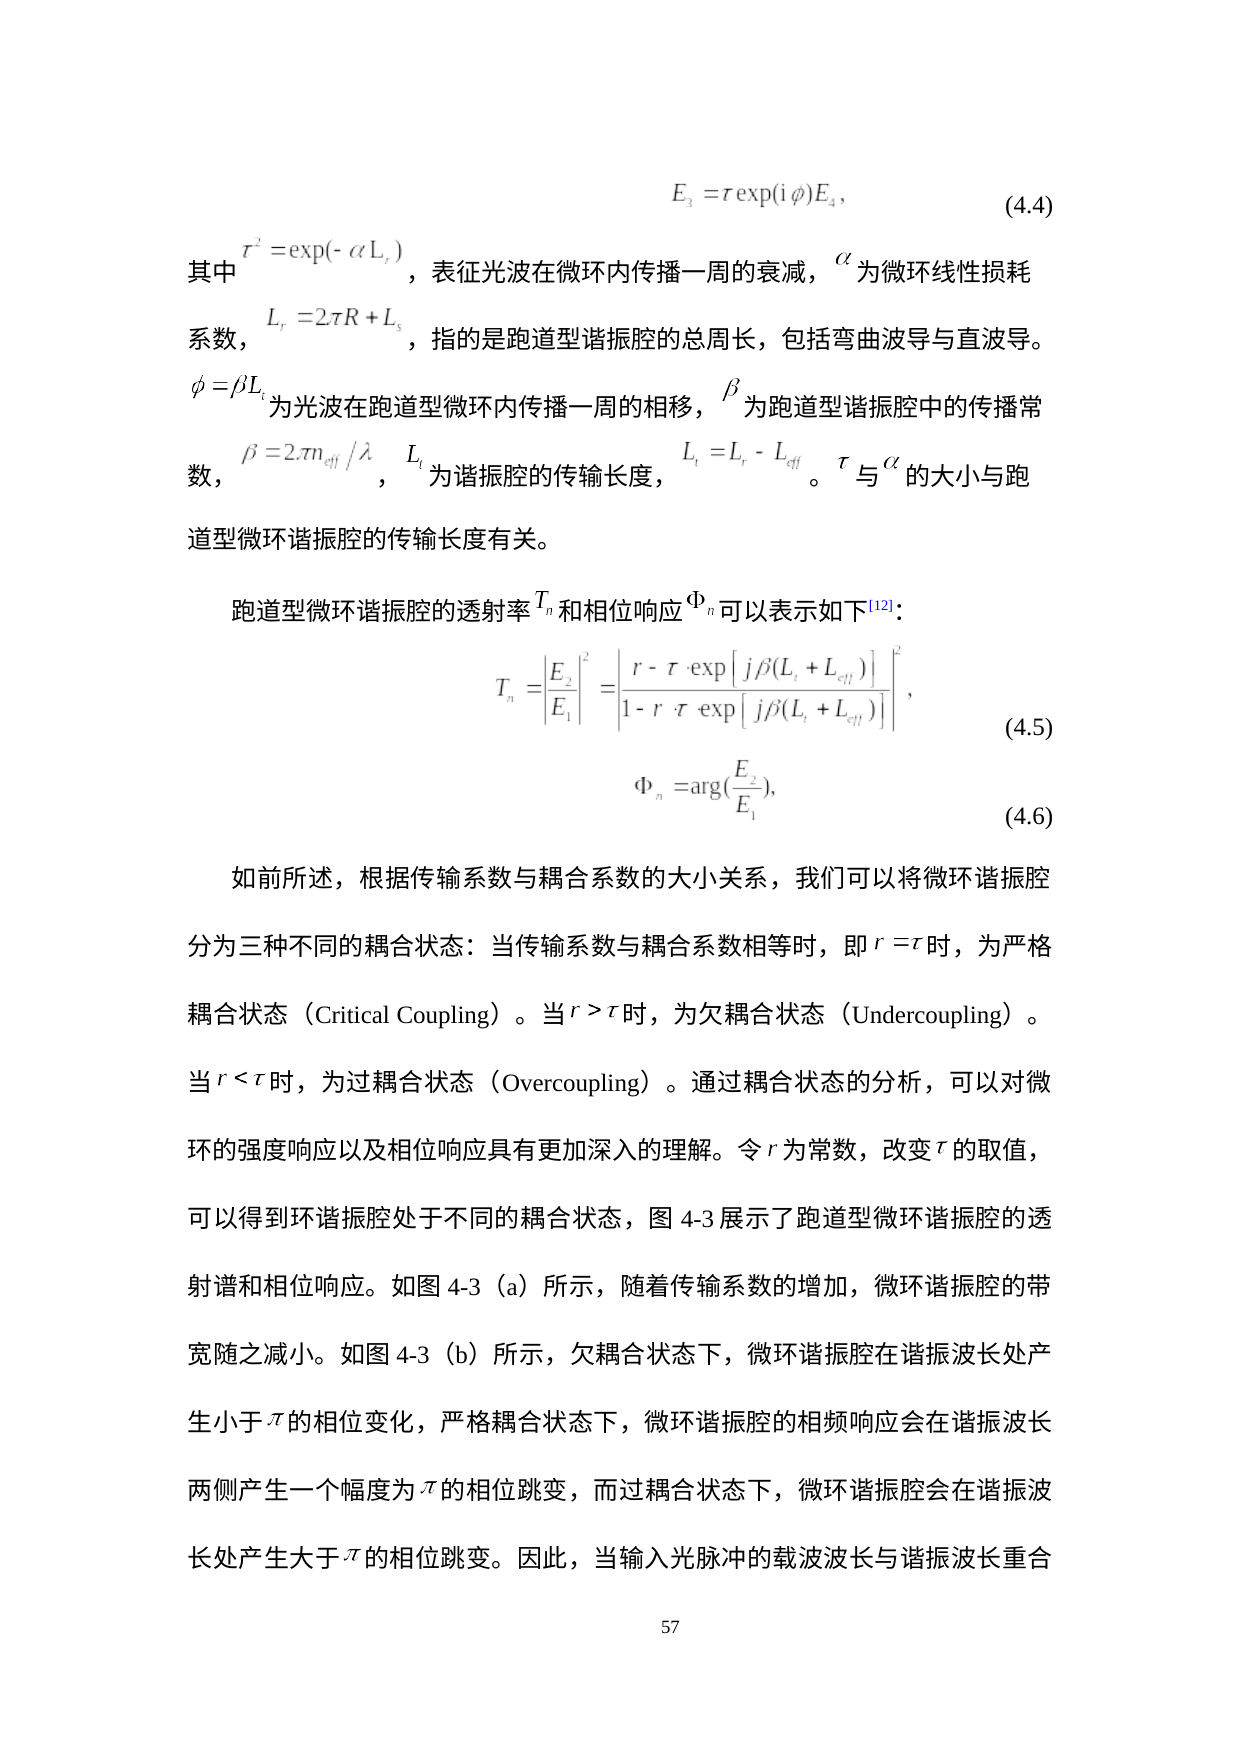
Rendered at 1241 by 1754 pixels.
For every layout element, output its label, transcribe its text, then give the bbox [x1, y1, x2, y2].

text (4.5) [187, 639, 1053, 741]
text 跑道型微环谐振腔的透射率和相位响应可以表示如下[12]： [187, 571, 1053, 639]
text 其中，表征光波在微环内传播一周的衰减，为微环线性损耗系数，，指的是跑道型谐振腔的总周长，包括弯曲波导与直波导。为光波在跑道型微环内传播一周的相移，为跑道型谐振腔中的传播常数，，为谐振腔的传输长度，。与的大小与跑道型微环谐振腔的传输长度有关。 [187, 232, 1053, 571]
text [187, 843, 1053, 1590]
text (4.4) [187, 164, 1053, 232]
text (4.6) [187, 741, 1053, 843]
